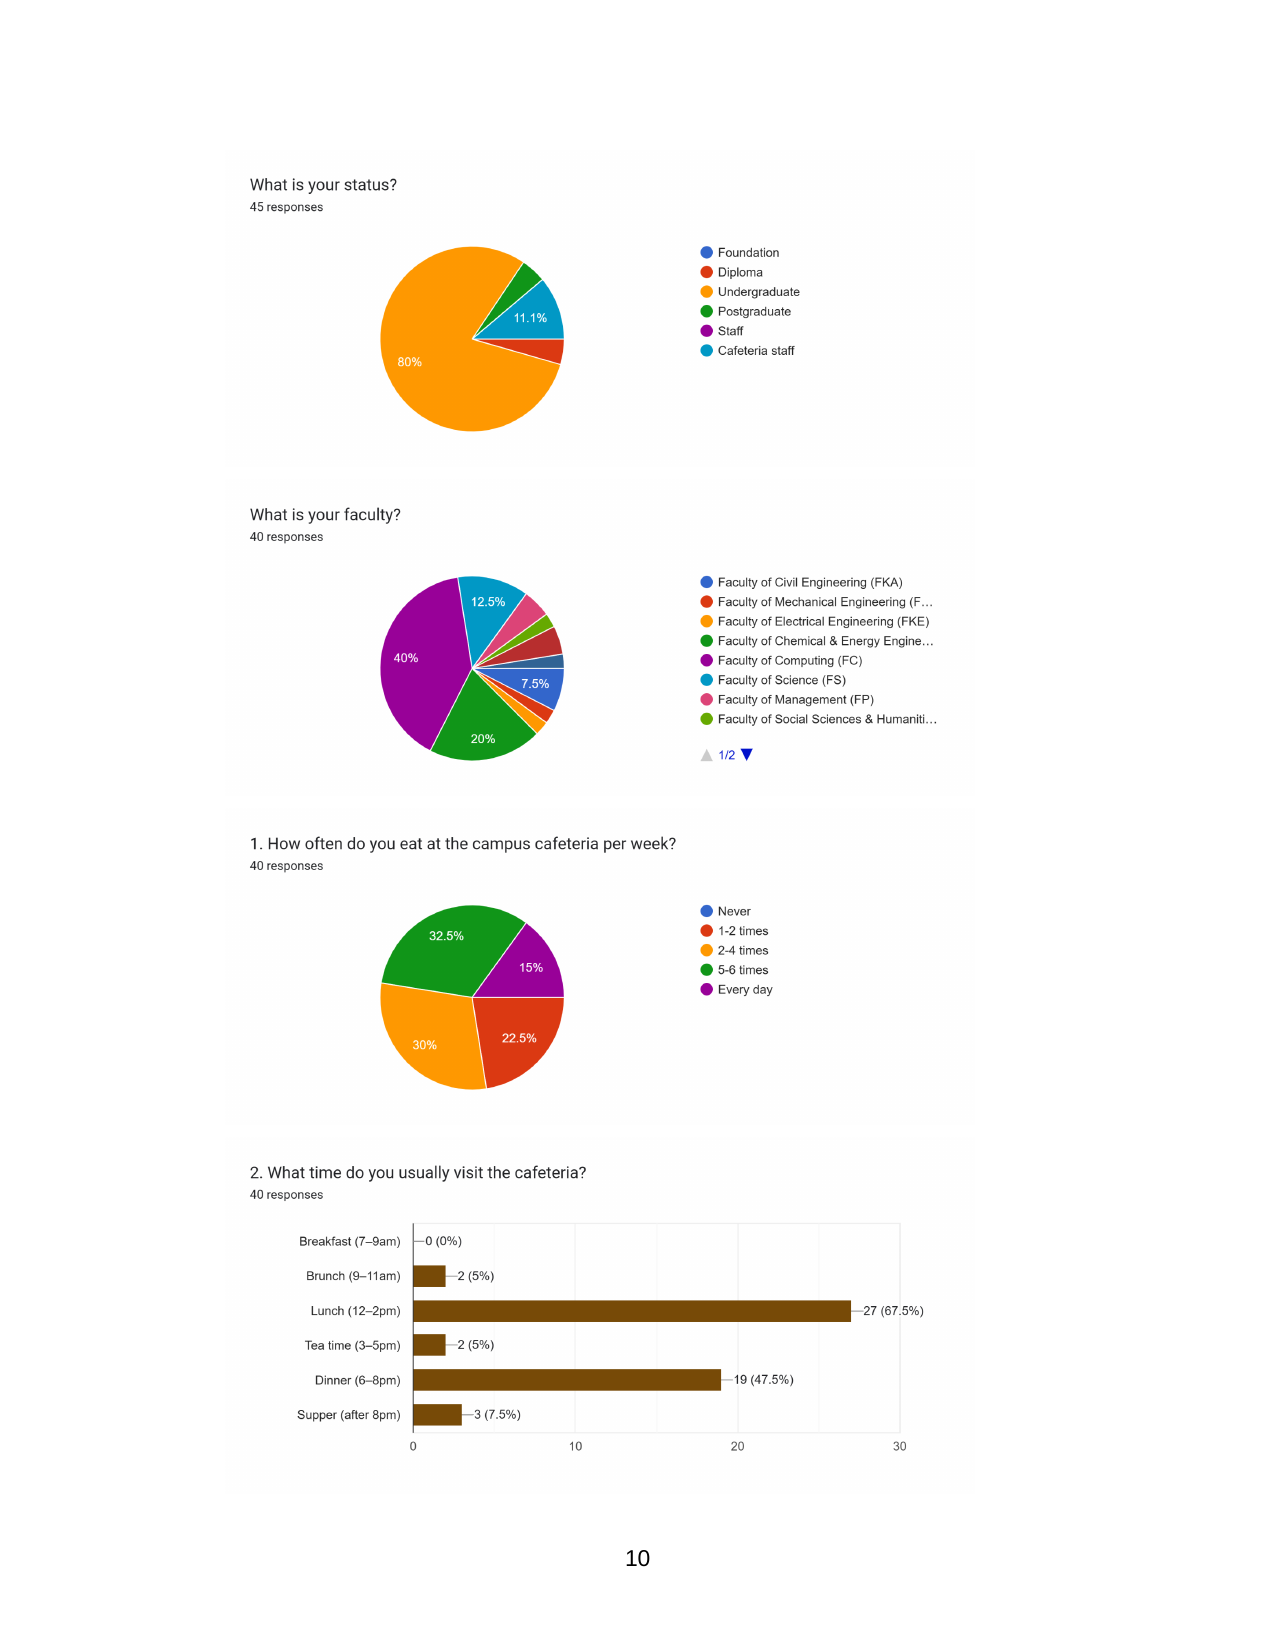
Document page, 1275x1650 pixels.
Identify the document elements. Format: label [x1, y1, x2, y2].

picture [225, 1137, 976, 1494]
picture [225, 808, 976, 1125]
picture [225, 479, 976, 796]
picture [225, 150, 976, 467]
